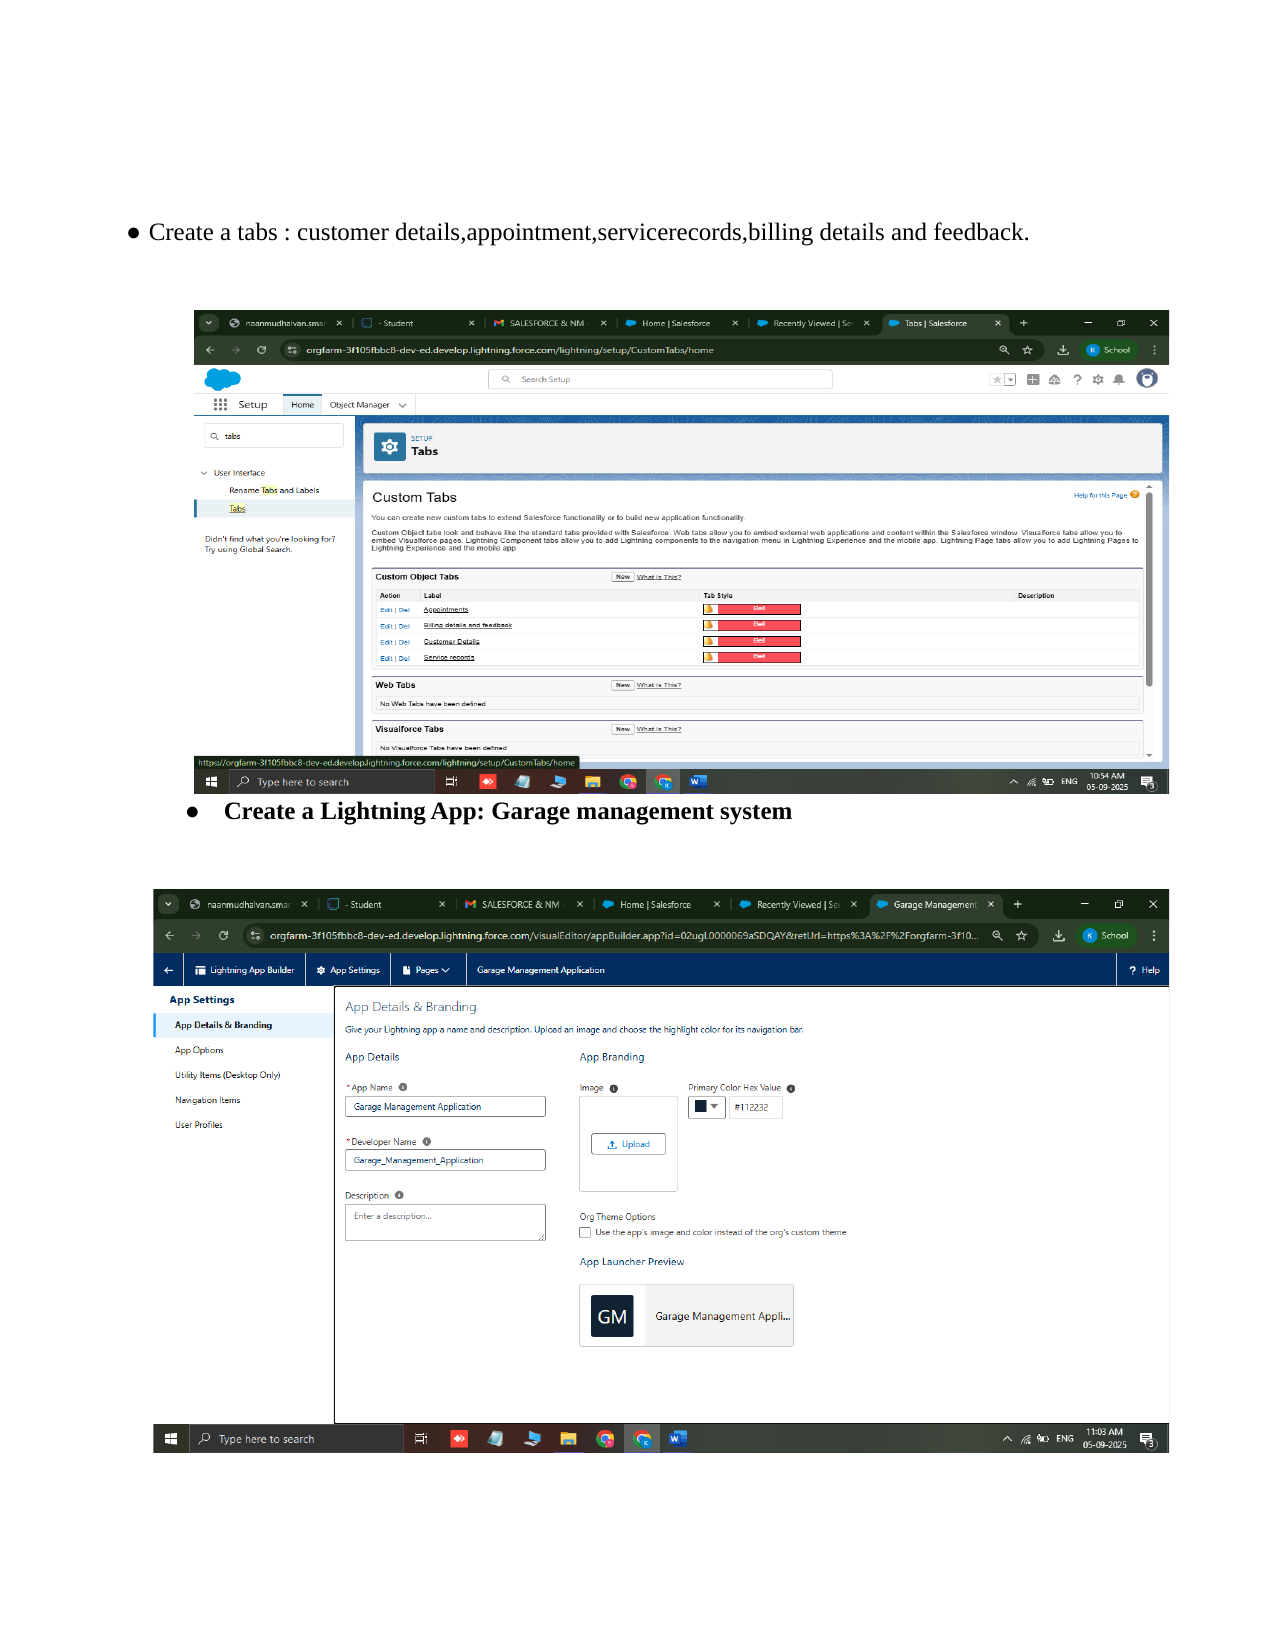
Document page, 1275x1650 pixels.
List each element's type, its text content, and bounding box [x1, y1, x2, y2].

picture [194, 310, 1170, 794]
list Create a tabs : customer details,appointment,servicerecords,billing details and feedback. [126, 217, 1168, 246]
picture [153, 889, 1170, 1453]
list Create a Lightning App: Garage management system [184, 796, 1168, 825]
